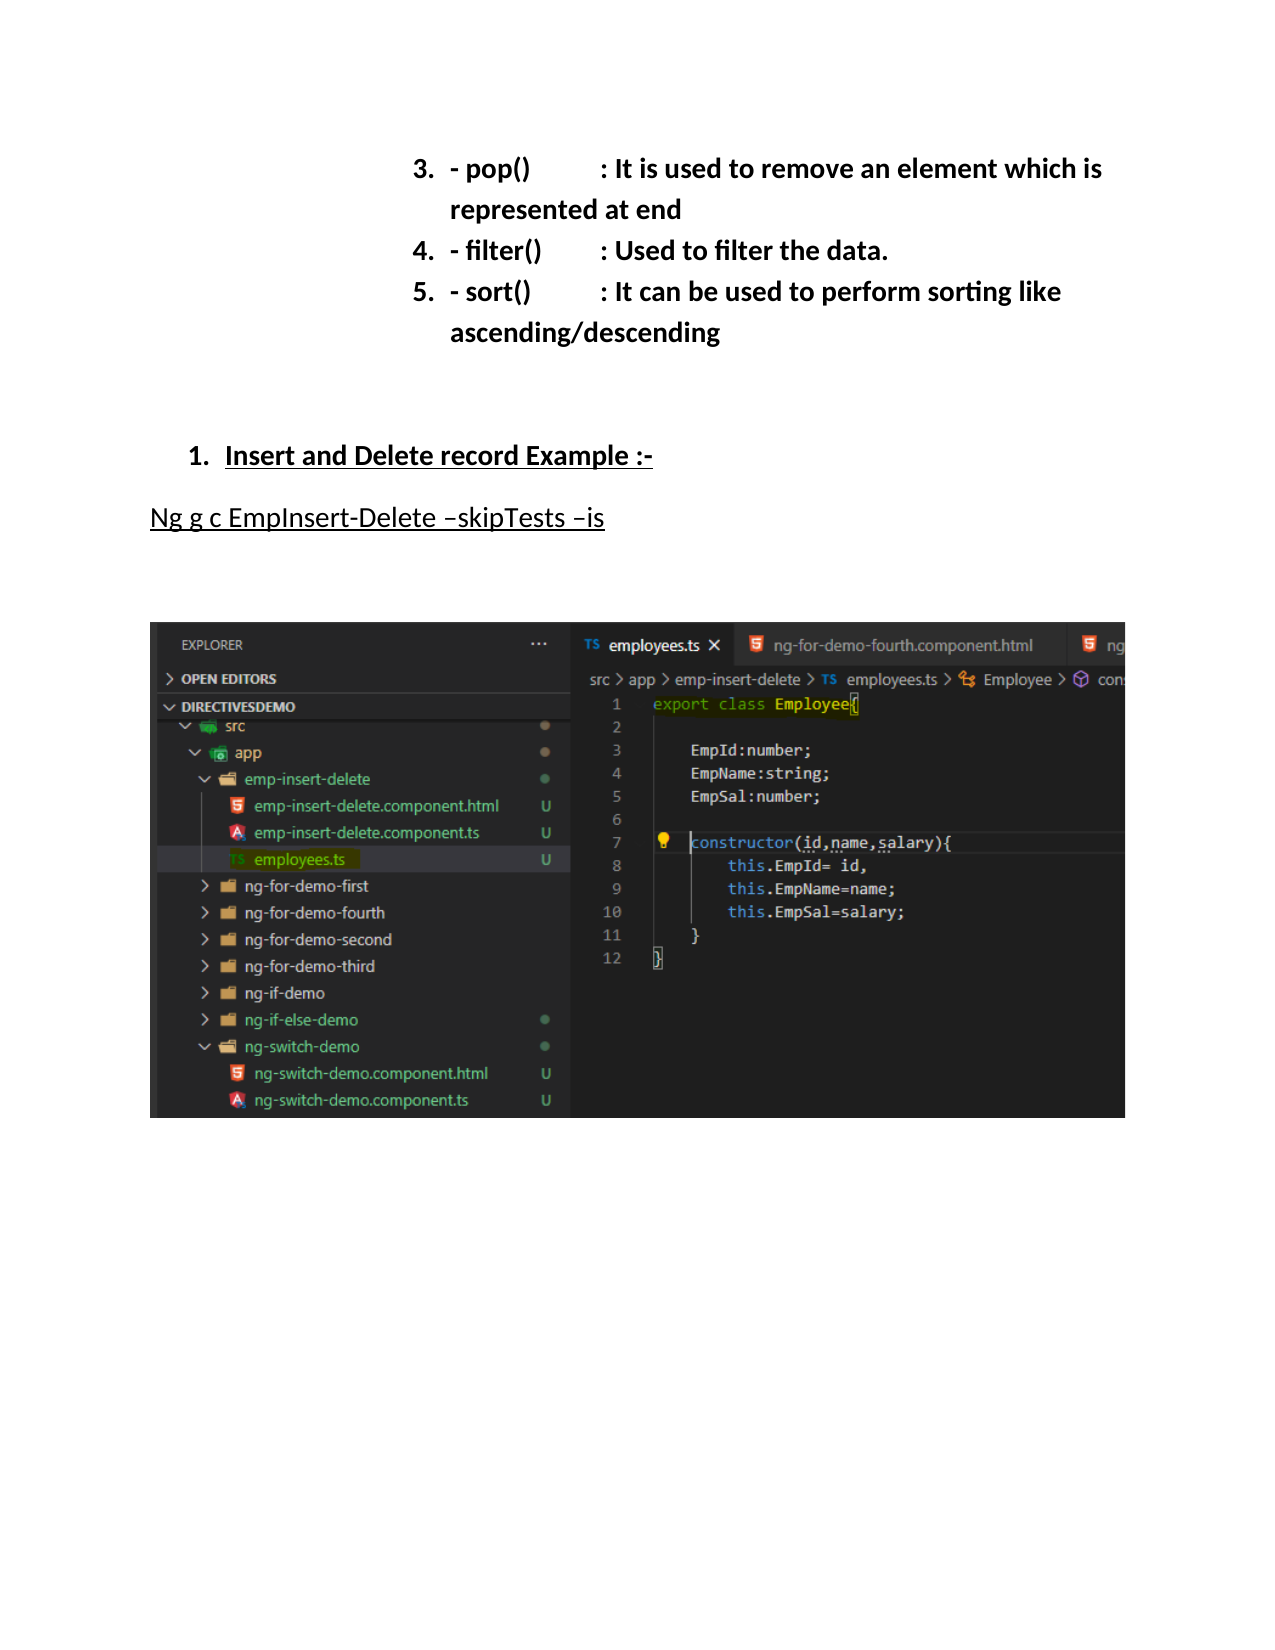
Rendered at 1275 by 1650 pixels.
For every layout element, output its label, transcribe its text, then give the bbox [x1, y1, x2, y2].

picture [150, 622, 1125, 1118]
list - sort() : It can be used to perform sorting like ascending/descending [412, 273, 1125, 349]
text Ng g c EmpInsert-Delete –skipTests –is [150, 499, 1125, 535]
list Insert and Delete record Example :- [187, 437, 1125, 473]
list - pop() : It is used to remove an element which is represented at end [412, 150, 1125, 227]
list - filter() : Used to filter the data. [412, 232, 1125, 267]
